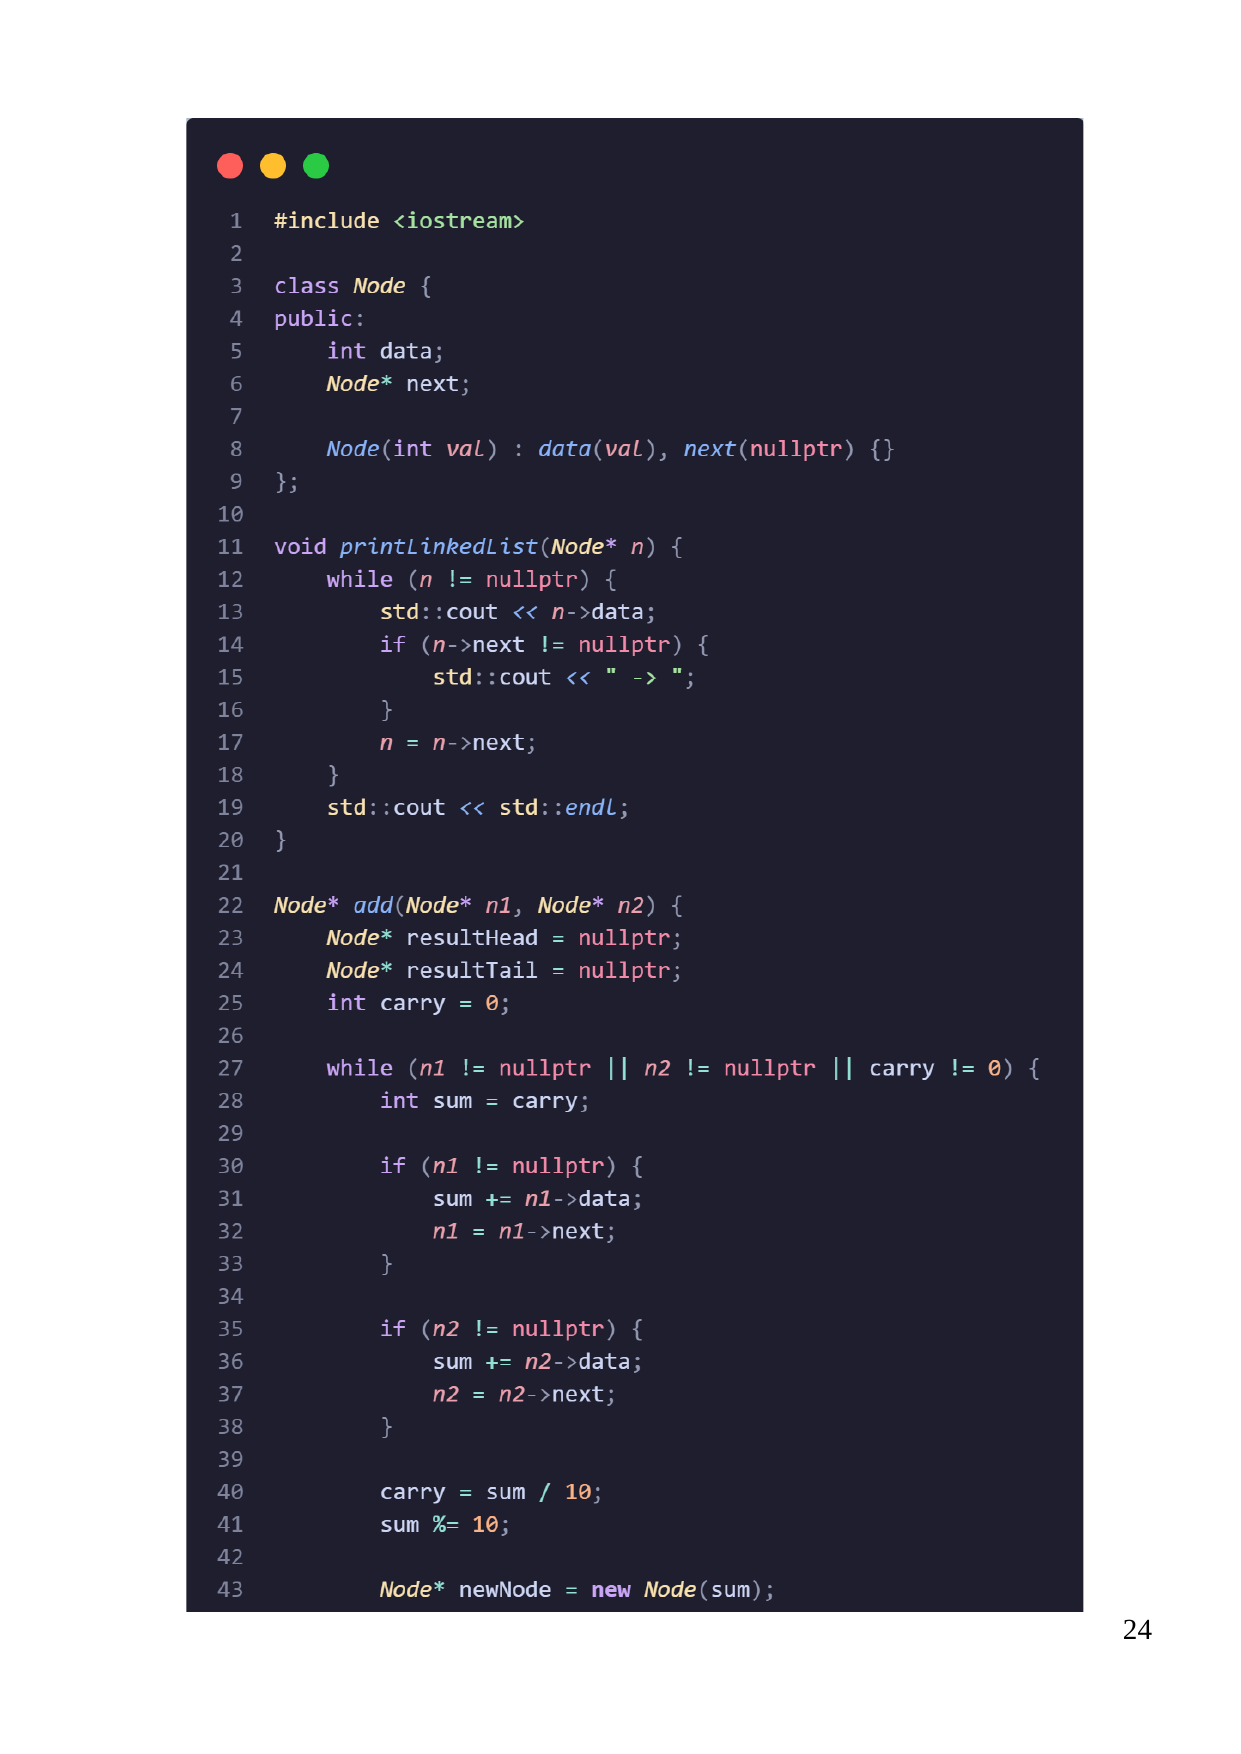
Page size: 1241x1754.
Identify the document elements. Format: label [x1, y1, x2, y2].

picture [186, 118, 1084, 1612]
